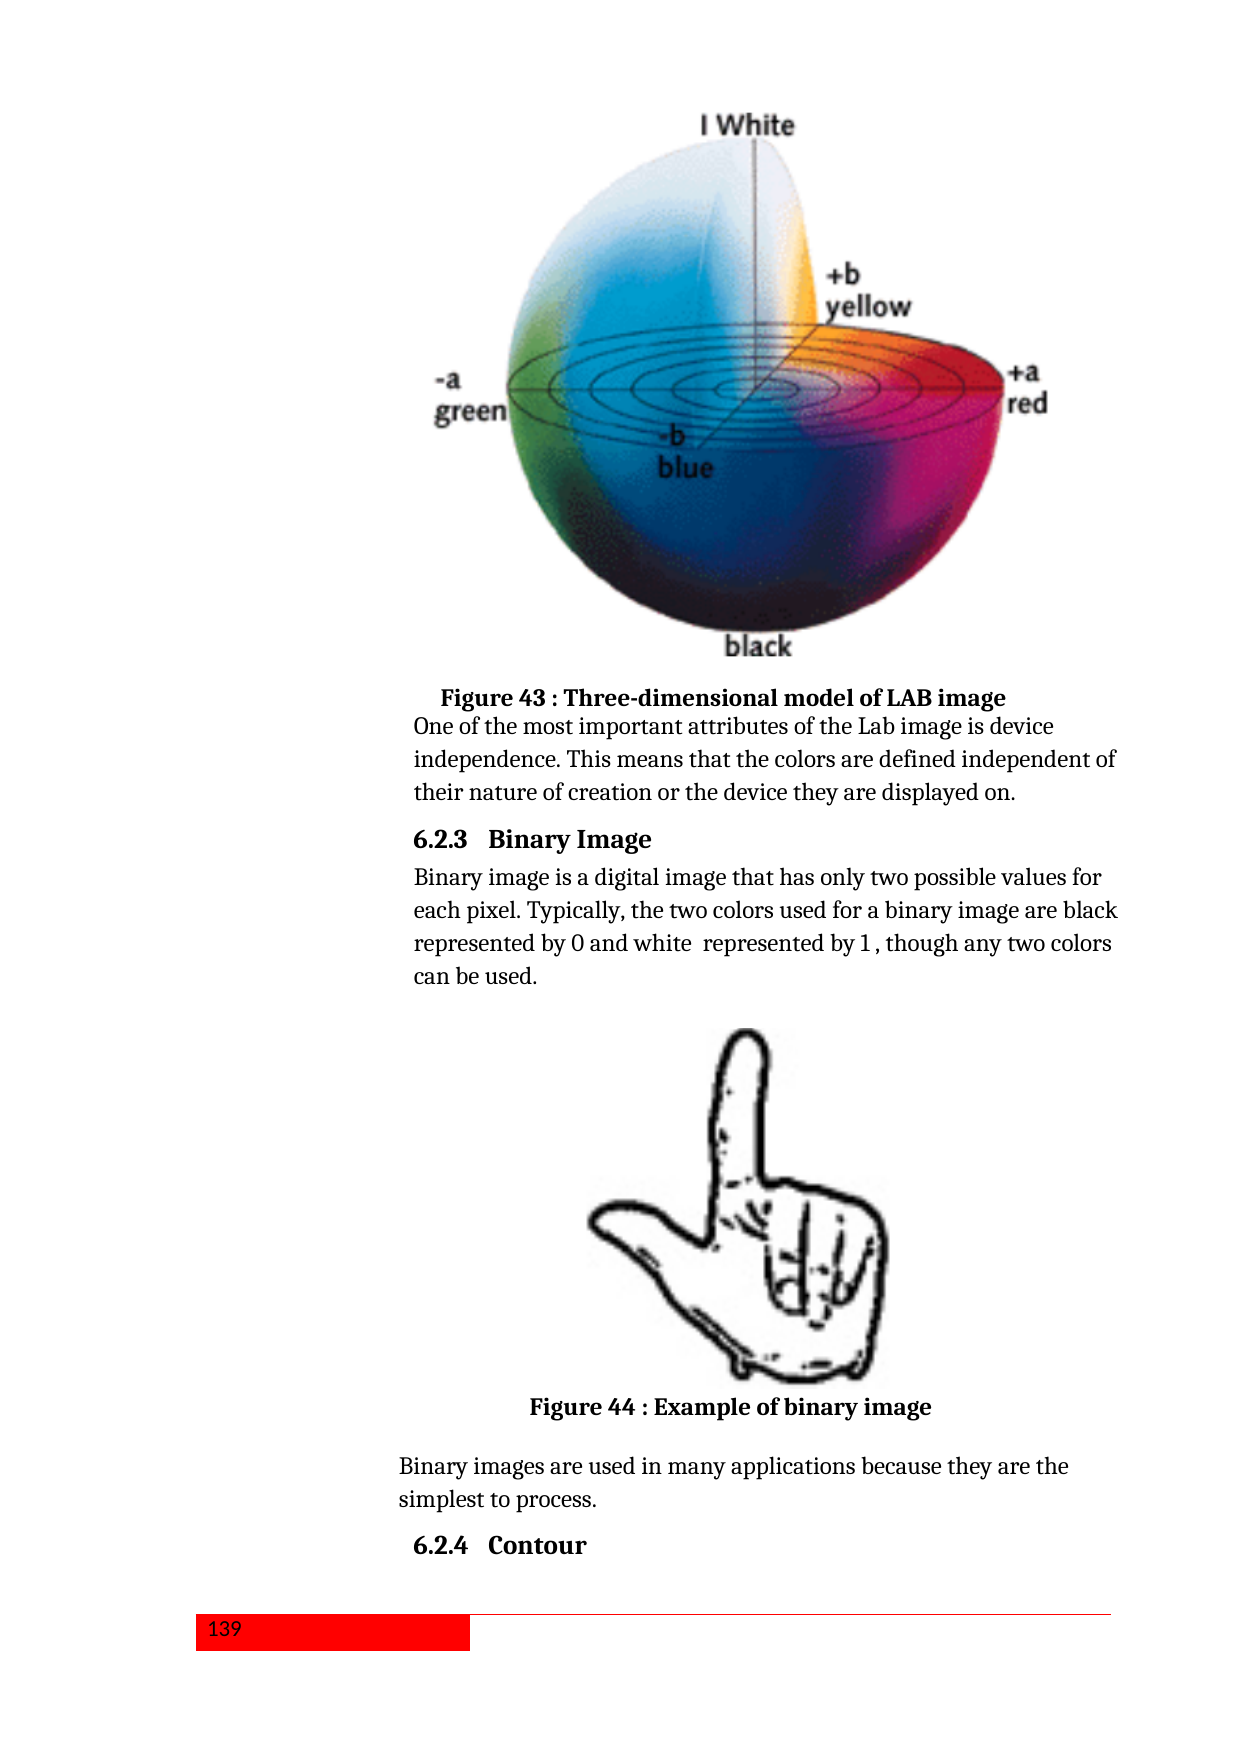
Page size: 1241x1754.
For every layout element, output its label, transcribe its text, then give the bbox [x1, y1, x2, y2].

subtitle Contour [413, 1530, 1122, 1561]
text One of the most important attributes of the Lab image is device independence. This means that the colors are defined independent of their nature of creation or the device they are displayed on. [413, 712, 1122, 807]
picture [403, 88, 1076, 680]
text Binary image is a digital image that has only two possible values for each pixel. Typically, the two colors used for a binary image are black represented by 0 and white represented by 1 , though any two colors can be used. [413, 863, 1122, 991]
list Figure 43 : Three-dimensional model of LAB image [325, 683, 1122, 712]
subtitle Binary Image [413, 824, 1122, 855]
picture [559, 1028, 920, 1389]
list Figure 44 : Example of binary image [340, 1393, 1122, 1421]
text Binary images are used in many applications because they are the simplest to process. [399, 1452, 1122, 1513]
